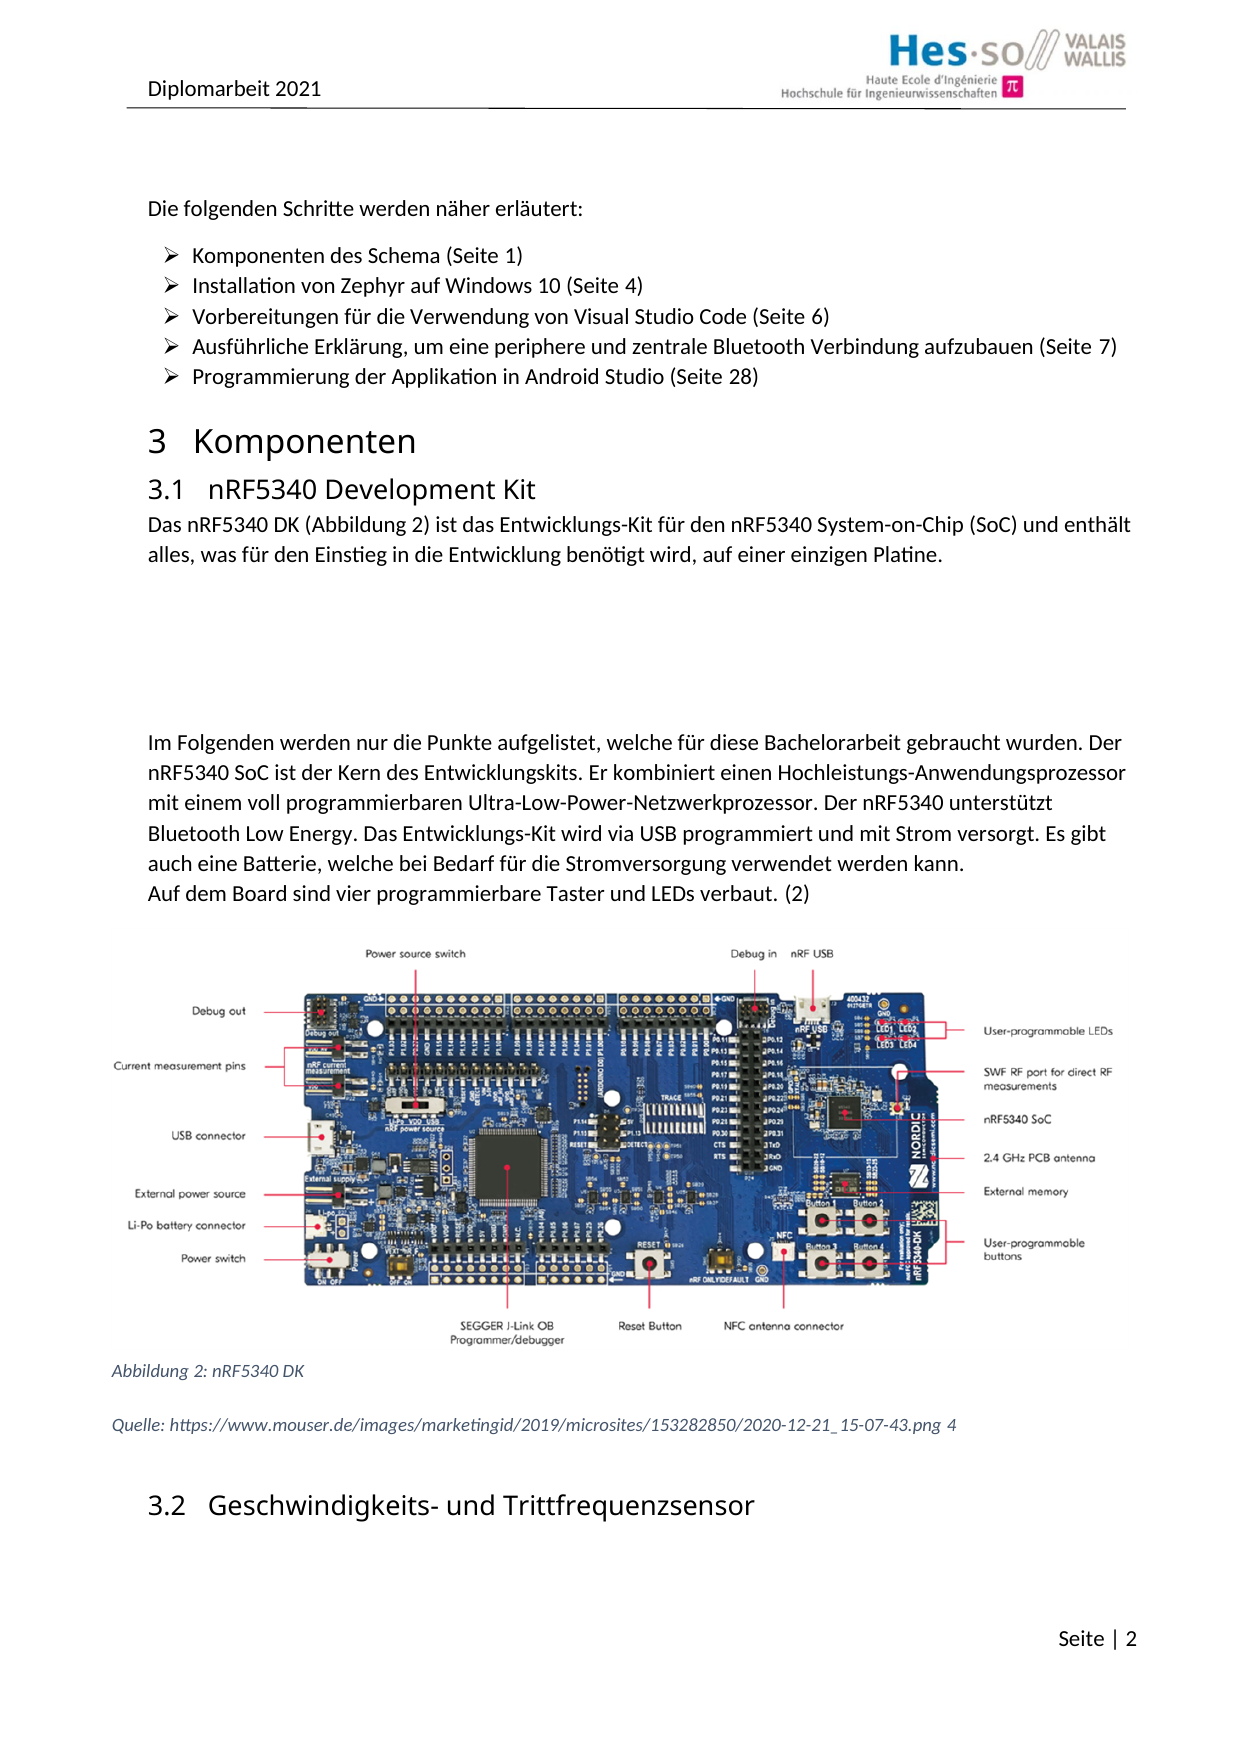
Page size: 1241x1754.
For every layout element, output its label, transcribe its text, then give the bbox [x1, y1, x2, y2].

picture [771, 12, 1137, 119]
picture [111, 928, 1129, 1350]
list Installation von Zephyr auf Windows 10 (Seite 4) [162, 272, 1137, 299]
text Die folgenden Schritte werden näher erläutert: [148, 194, 1137, 222]
text Im Folgenden werden nur die Punkte aufgelistet, welche für diese Bachelorarbeit gebraucht wurden. Der nRF5340 SoC ist der Kern des Entwicklungskits. Er kombiniert einen Hochleistungs-Anwendungsprozessor mit einem voll programmierbaren Ultra-Low-Power-Netzwerkprozessor. Der nRF5340 unterstützt Bluetooth Low Energy. Das Entwicklungs-Kit wird via USB programmiert und mit Strom versorgt. Es gibt auch eine Batterie, welche bei Bedarf für die Stromversorgung verwendet werden kann. Auf dem Board sind vier programmierbare Taster und LEDs verbaut. [148, 728, 1137, 907]
list Vorbereitungen für die Verwendung von Visual Studio Code (Seite 6) [162, 302, 1137, 330]
subtitle Komponenten [148, 417, 1137, 463]
subtitle nRF5340 Development Kit [148, 471, 1137, 507]
list Komponenten des Schema (Seite 2) [162, 241, 1137, 269]
list Ausführliche Erklärung, um eine periphere und zentrale Bluetooth Verbindung aufzubauen (Seite 7) [162, 332, 1137, 360]
text Das nRF5340 DK (Abbildung 2) ist das Entwicklungs-Kit für den nRF5340 System-on-Chip (SoC) und enthält alles, was für den Einstieg in die Entwicklung benötigt wird, auf einer einzigen Platine. [148, 510, 1137, 568]
list Programmierung der Applikation in Android Studio (Seite 28) [162, 362, 1137, 390]
